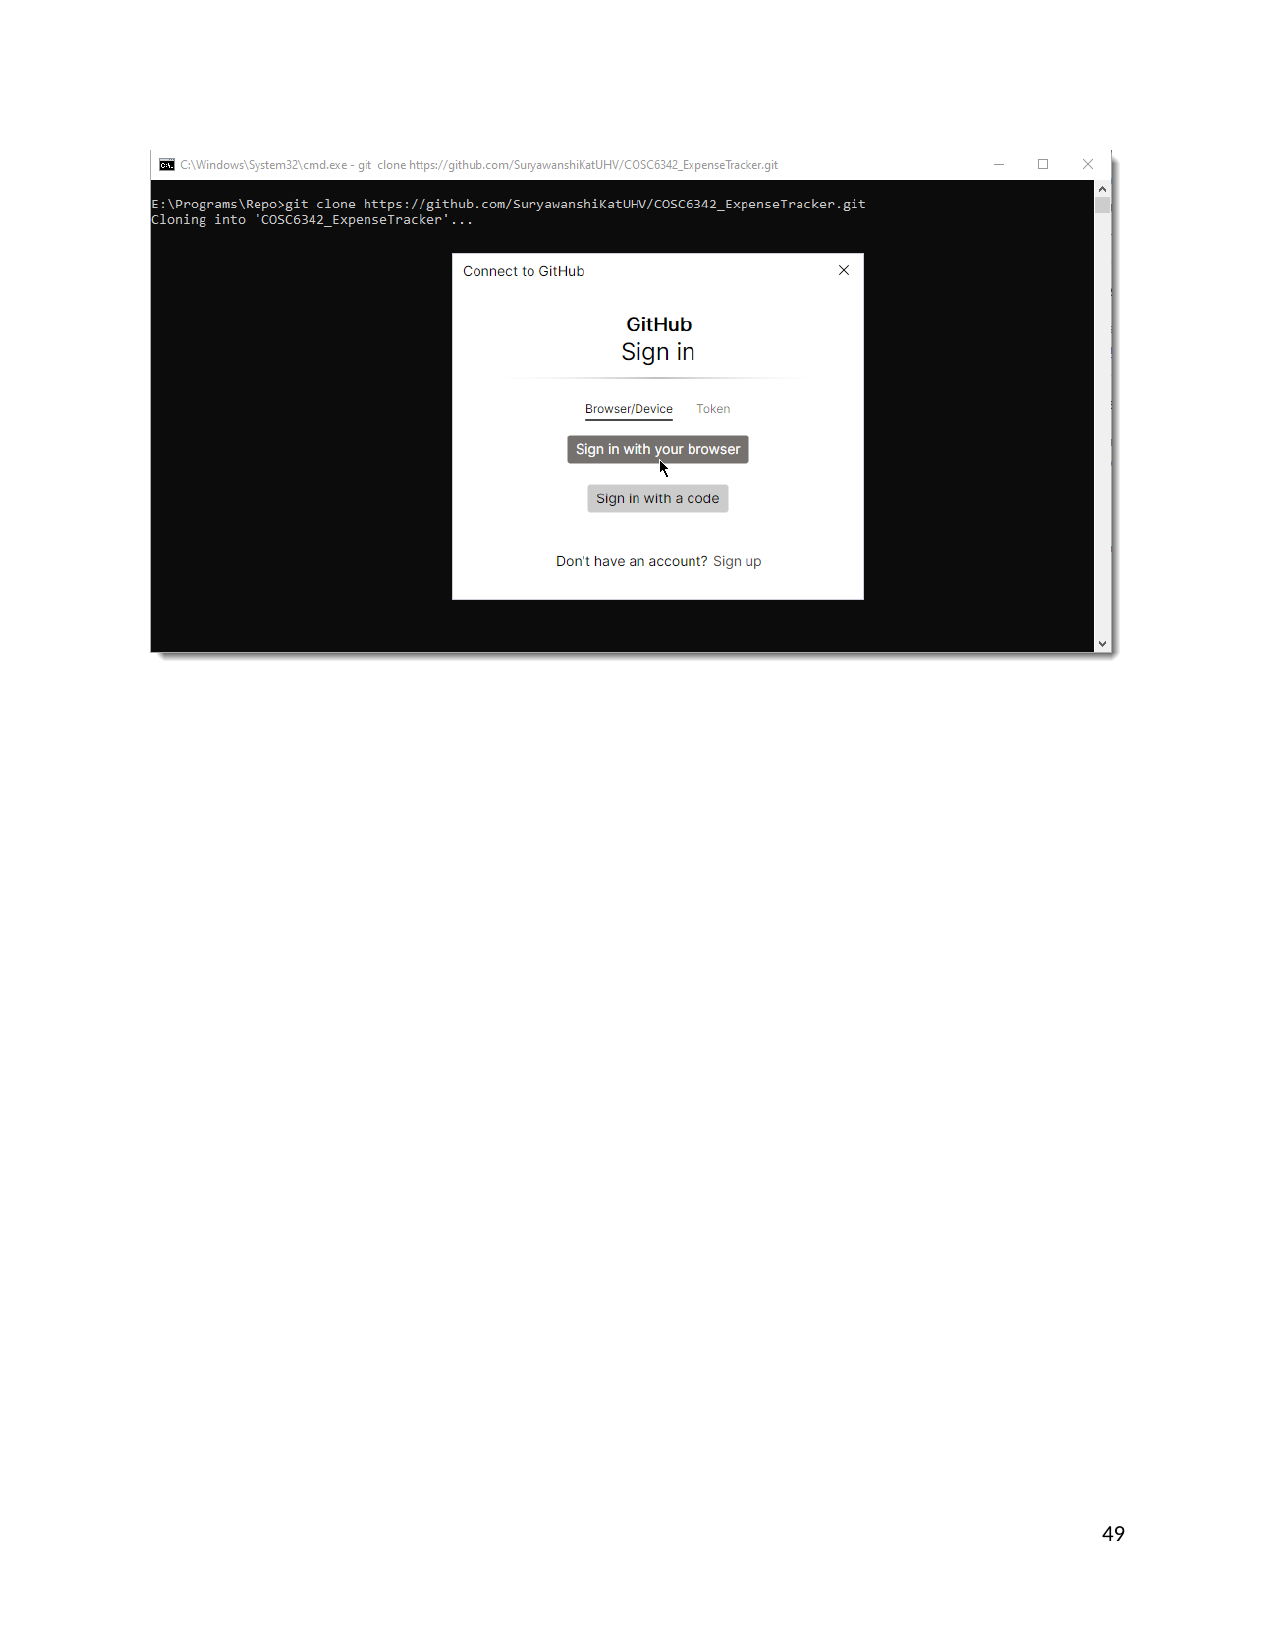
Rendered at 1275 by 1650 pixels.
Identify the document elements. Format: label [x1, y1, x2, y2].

picture [150, 150, 1125, 667]
